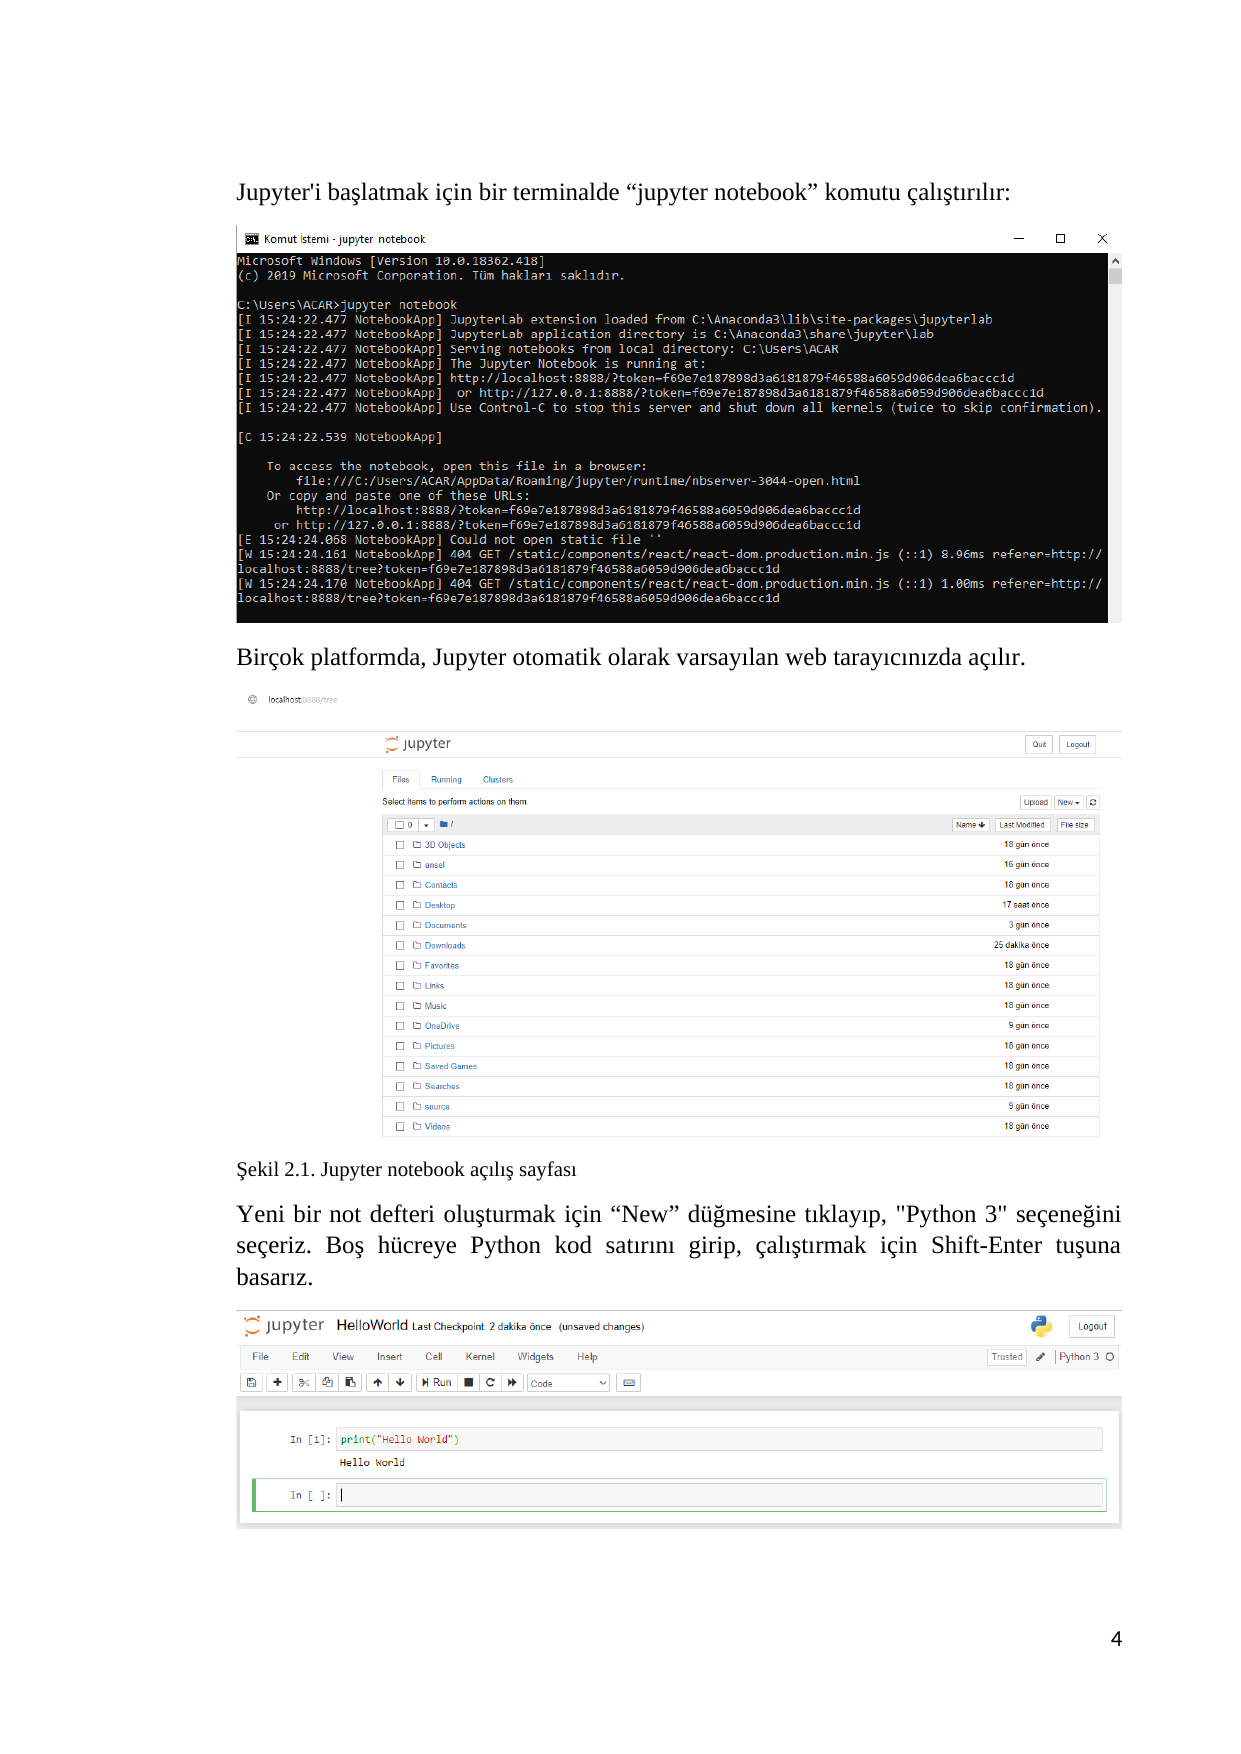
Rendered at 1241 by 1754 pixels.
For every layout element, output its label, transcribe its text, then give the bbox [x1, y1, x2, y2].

text Jupyter'i başlatmak için bir terminalde “jupyter notebook” komutu çalıştırılır: [236, 177, 1122, 206]
text Şekil 2.1. Jupyter notebook açılış sayfası [236, 1157, 1122, 1181]
text Birçok platformda, Jupyter otomatik olarak varsayılan web tarayıcınızda açılır. [236, 642, 1122, 671]
text Yeni bir not defteri oluşturmak için “New” düğmesine tıklayıp, "Python 3" seçeneğini seçeriz. Boş hücreye Python kod satırını girip, çalıştırmak için Shift-Enter tuşuna basarız. [236, 1199, 1122, 1290]
